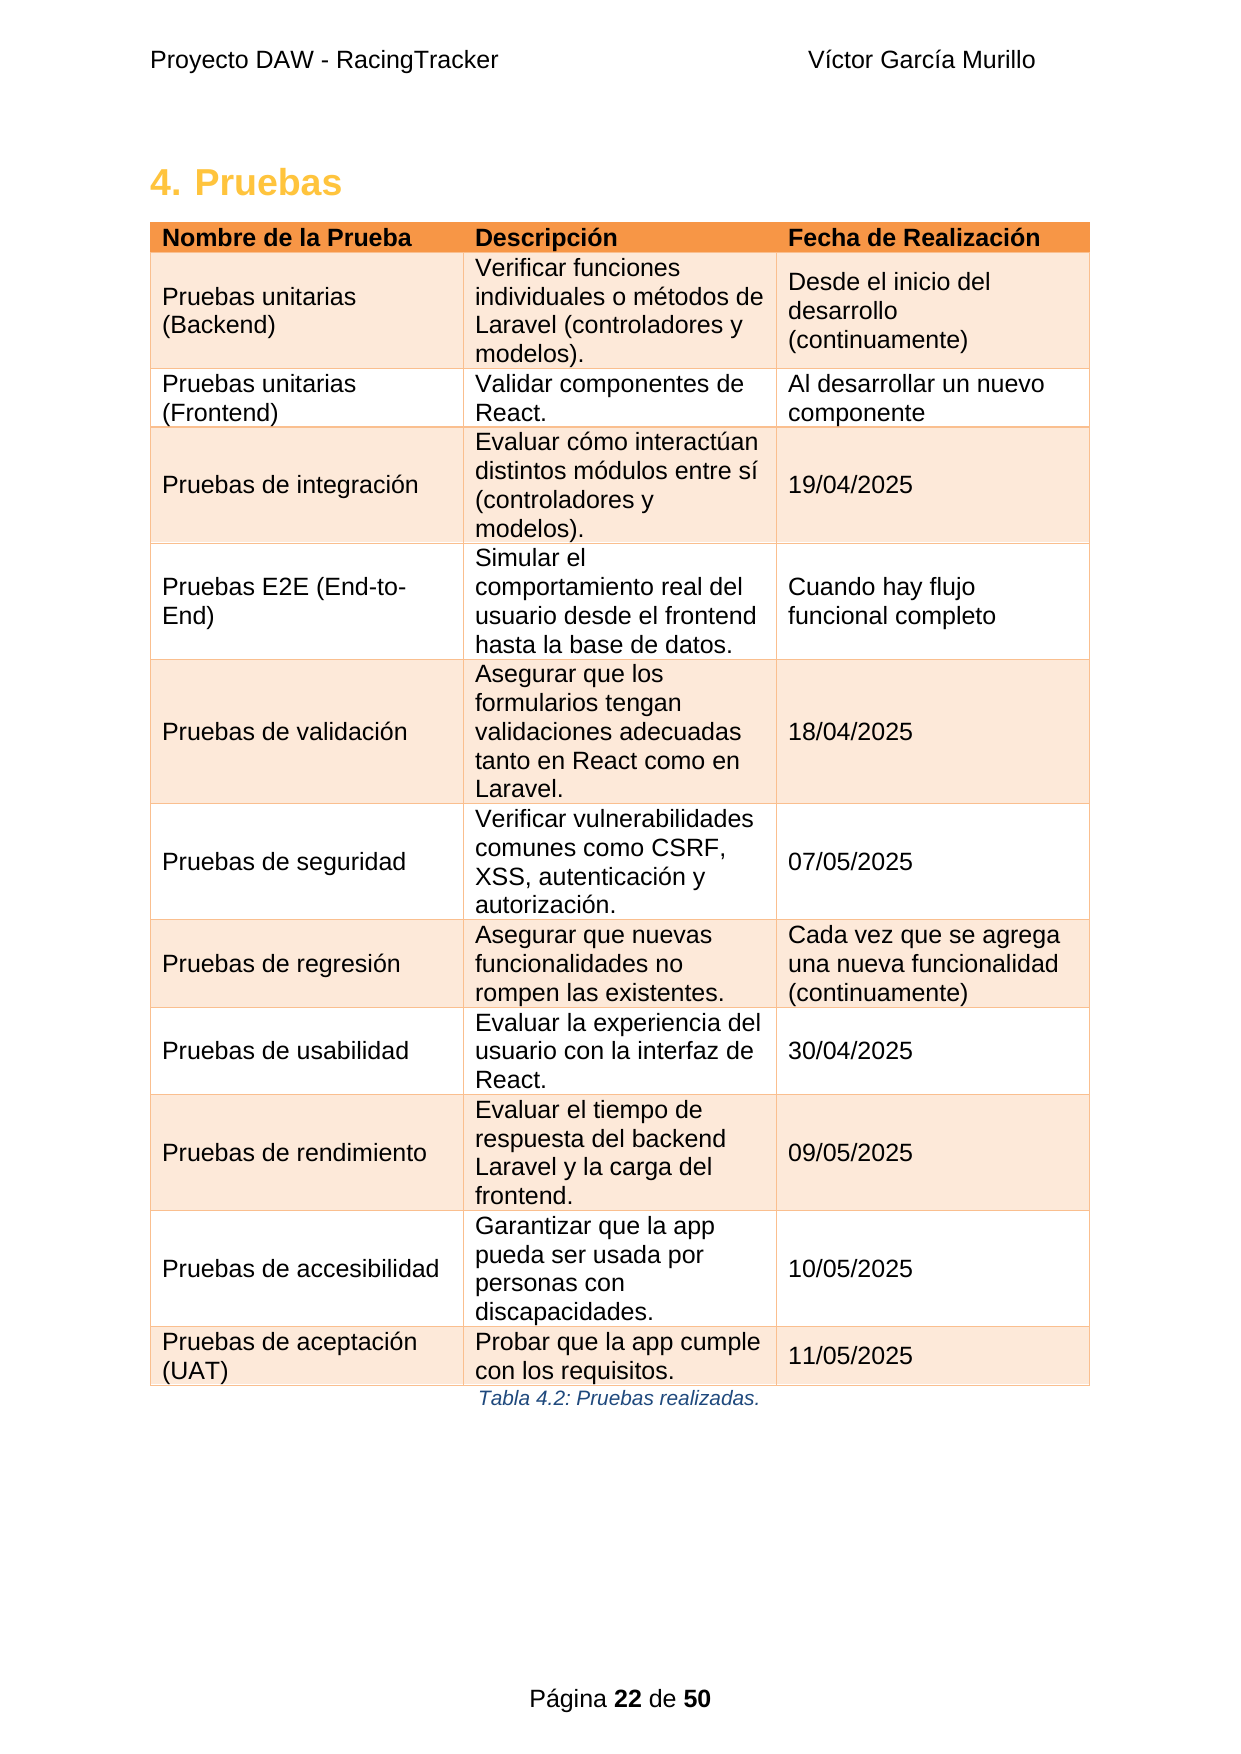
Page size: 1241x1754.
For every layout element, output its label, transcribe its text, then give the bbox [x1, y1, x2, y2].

table_cell Simular el comportamiento real del usuario desde el frontend hasta la base de datos. [464, 544, 776, 658]
table_cell 07/05/2025 [777, 804, 1089, 919]
subtitle Pruebas [150, 160, 1090, 203]
table_header Descripción [464, 223, 776, 252]
table_cell Asegurar que nuevas funcionalidades no rompen las existentes. [464, 920, 776, 1007]
table_header Nombre de la Prueba [151, 223, 463, 252]
table_cell Desde el inicio del desarrollo (continuamente) [777, 253, 1089, 368]
table_cell Pruebas de usabilidad [151, 1008, 463, 1094]
table_cell Asegurar que los formularios tengan validaciones adecuadas tanto en React como en Laravel. [464, 660, 776, 803]
table_cell Pruebas de regresión [151, 920, 463, 1007]
table_cell Pruebas unitarias (Backend) [151, 253, 463, 368]
table_cell 11/05/2025 [777, 1327, 1089, 1384]
table_cell Al desarrollar un nuevo componente [777, 369, 1089, 426]
table_cell Pruebas de seguridad [151, 804, 463, 919]
table_cell Validar componentes de React. [464, 369, 776, 426]
table_cell Evaluar el tiempo de respuesta del backend Laravel y la carga del frontend. [464, 1095, 776, 1210]
table_cell Pruebas unitarias (Frontend) [151, 369, 463, 426]
table_cell Evaluar la experiencia del usuario con la interfaz de React. [464, 1008, 776, 1094]
table_cell Probar que la app cumple con los requisitos. [464, 1327, 776, 1384]
table_cell Verificar funciones individuales o métodos de Laravel (controladores y modelos). [464, 253, 776, 368]
table_cell 30/04/2025 [777, 1008, 1089, 1094]
table_cell Cada vez que se agrega una nueva funcionalidad (continuamente) [777, 920, 1089, 1007]
table_cell Pruebas de aceptación (UAT) [151, 1327, 463, 1384]
table_cell Verificar vulnerabilidades comunes como CSRF, XSS, autenticación y autorización. [464, 804, 776, 919]
table_cell 09/05/2025 [777, 1095, 1089, 1210]
table_cell Cuando hay flujo funcional completo [777, 544, 1089, 658]
table_cell Garantizar que la app pueda ser usada por personas con discapacidades. [464, 1211, 776, 1326]
table_cell Pruebas de validación [151, 660, 463, 803]
table_cell 10/05/2025 [777, 1211, 1089, 1326]
table_cell 18/04/2025 [778, 661, 1088, 802]
table_header Fecha de Realización [777, 223, 1089, 252]
table_cell Pruebas E2E (End-to-End) [151, 544, 463, 658]
table_cell Pruebas de rendimiento [151, 1095, 463, 1210]
table_cell Pruebas de accesibilidad [151, 1211, 463, 1326]
table_cell 19/04/2025 [777, 428, 1089, 542]
table_cell Pruebas de integración [151, 428, 463, 542]
table_cell Evaluar cómo interactúan distintos módulos entre sí (controladores y modelos). [464, 428, 776, 542]
